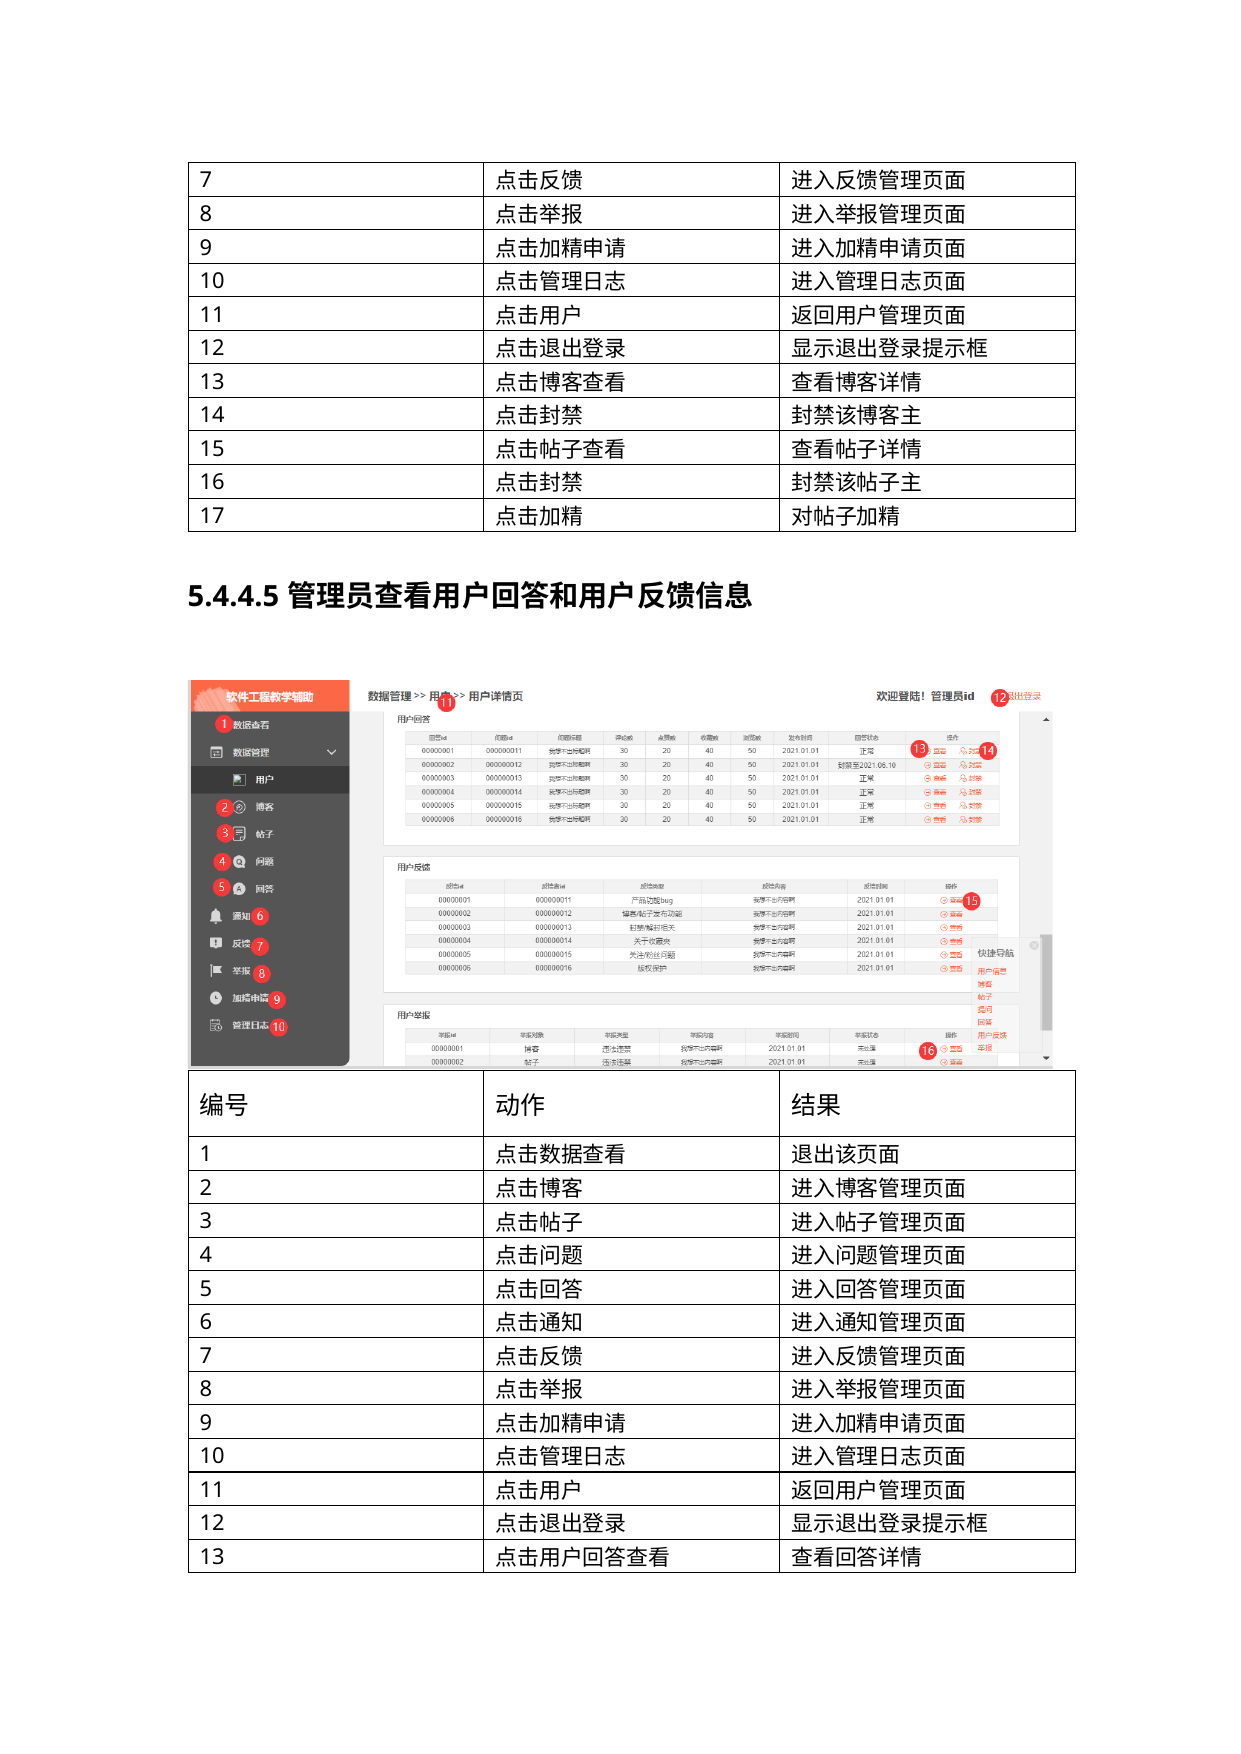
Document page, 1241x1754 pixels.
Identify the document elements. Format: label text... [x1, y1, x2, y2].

table_cell 进入管理日志页面 [780, 264, 1075, 296]
table_cell 7 [189, 163, 483, 196]
table_header 编号 [189, 1071, 483, 1136]
table_cell 点击反馈 [484, 163, 779, 196]
table_cell 8 [189, 1372, 483, 1404]
table_cell 点击回答 [484, 1271, 779, 1304]
table_cell 10 [189, 264, 483, 296]
table_cell 进入举报管理页面 [780, 197, 1075, 229]
table_cell 封禁该博客主 [780, 398, 1075, 430]
table_cell 10 [189, 1439, 483, 1471]
table_cell 查看博客详情 [780, 364, 1075, 397]
table_cell 返回用户管理页面 [780, 1473, 1075, 1505]
table_cell 点击用户 [484, 297, 779, 330]
table_cell 12 [189, 1506, 483, 1538]
table_cell 点击管理日志 [484, 264, 779, 296]
table_cell 对帖子加精 [780, 499, 1075, 531]
table_cell 11 [189, 1473, 483, 1505]
table_cell 封禁该帖子主 [780, 465, 1075, 497]
table_cell 进入博客管理页面 [780, 1171, 1075, 1203]
table_cell 1 [189, 1137, 483, 1169]
table_cell 点击退出登录 [484, 331, 779, 363]
table_cell 点击博客查看 [484, 364, 779, 397]
table_cell 显示退出登录提示框 [780, 331, 1075, 363]
table_cell 点击加精申请 [484, 1405, 779, 1438]
table_header 结果 [780, 1071, 1075, 1136]
table_cell 5 [189, 1271, 483, 1304]
table_cell 点击帖子 [484, 1204, 779, 1237]
table_cell 进入举报管理页面 [780, 1372, 1075, 1404]
table_cell 点击数据查看 [484, 1137, 779, 1169]
table_cell 进入回答管理页面 [780, 1271, 1075, 1304]
table_cell 返回用户管理页面 [780, 297, 1075, 330]
table_cell 点击封禁 [484, 465, 779, 497]
table_cell 点击用户 [484, 1473, 779, 1505]
table_cell 进入加精申请页面 [780, 230, 1075, 263]
table_cell 9 [189, 1405, 483, 1438]
table_cell 退出该页面 [780, 1137, 1075, 1169]
table_cell 点击退出登录 [484, 1506, 779, 1538]
subtitle 5.4.4.5 管理员查看用户回答和用户反馈信息 [187, 561, 1053, 626]
table_cell 进入帖子管理页面 [780, 1204, 1075, 1237]
table_cell 11 [189, 297, 483, 330]
table_cell 点击帖子查看 [484, 431, 779, 464]
table_cell 12 [189, 331, 483, 363]
table_cell 点击反馈 [484, 1338, 779, 1371]
table_header 动作 [484, 1071, 779, 1136]
table_cell 进入管理日志页面 [780, 1439, 1075, 1471]
picture [187, 680, 1053, 1069]
table_cell 显示退出登录提示框 [780, 1506, 1075, 1538]
table_cell 13 [189, 1540, 483, 1572]
table_cell 点击博客 [484, 1171, 779, 1203]
table_cell 进入通知管理页面 [780, 1305, 1075, 1337]
table_cell 14 [189, 398, 483, 430]
table_cell 点击管理日志 [484, 1439, 779, 1471]
table_cell 8 [189, 197, 483, 229]
table_cell 点击举报 [484, 1372, 779, 1404]
table_cell 4 [189, 1238, 483, 1270]
table_cell 进入反馈管理页面 [780, 1338, 1075, 1371]
table_cell 9 [189, 230, 483, 263]
table_cell 点击加精申请 [484, 230, 779, 263]
table_cell 15 [189, 431, 483, 464]
table_cell 点击问题 [484, 1238, 779, 1270]
table_cell 点击举报 [484, 197, 779, 229]
table_cell 查看帖子详情 [780, 431, 1075, 464]
table_cell 进入加精申请页面 [780, 1405, 1075, 1438]
table_cell 13 [189, 364, 483, 397]
table_cell 点击通知 [484, 1305, 779, 1337]
table_cell 进入问题管理页面 [780, 1238, 1075, 1270]
table_cell 点击封禁 [484, 398, 779, 430]
table_cell 7 [189, 1338, 483, 1371]
table_cell 16 [189, 465, 483, 497]
table_cell 点击加精 [484, 499, 779, 531]
table_cell 3 [189, 1204, 483, 1237]
table_cell 17 [189, 499, 483, 531]
table_cell 进入反馈管理页面 [780, 163, 1075, 196]
table_cell 查看回答详情 [780, 1540, 1075, 1572]
table_cell 2 [189, 1171, 483, 1203]
table_cell 6 [189, 1305, 483, 1337]
table_cell 点击用户回答查看 [484, 1540, 779, 1572]
